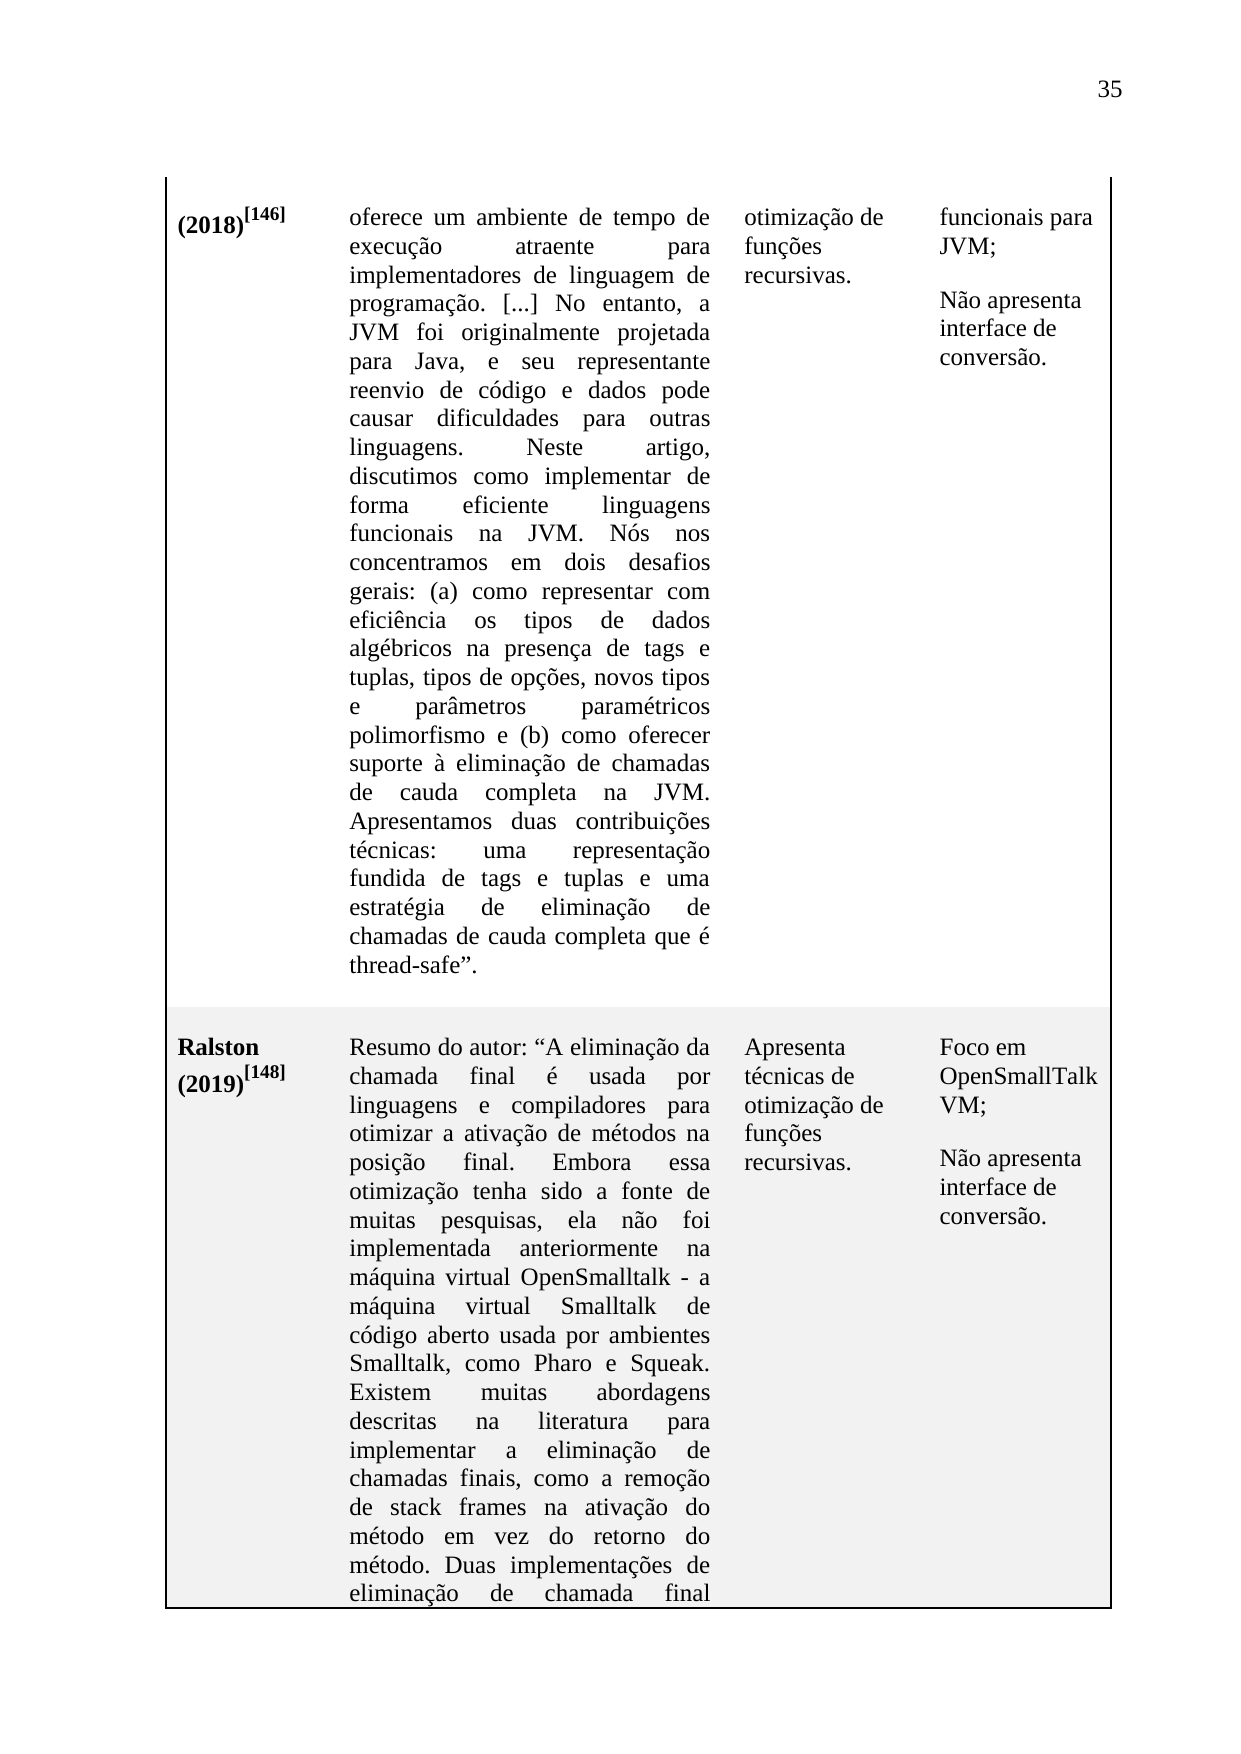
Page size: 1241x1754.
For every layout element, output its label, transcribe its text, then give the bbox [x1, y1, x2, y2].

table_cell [916, 177, 1110, 1007]
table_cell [916, 1007, 1110, 1607]
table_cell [722, 177, 916, 1007]
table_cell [722, 1007, 916, 1607]
table_cell Ralston (2019)[148] [167, 1007, 338, 1607]
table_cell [338, 1007, 722, 1607]
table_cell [167, 177, 338, 1007]
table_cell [338, 177, 722, 1007]
